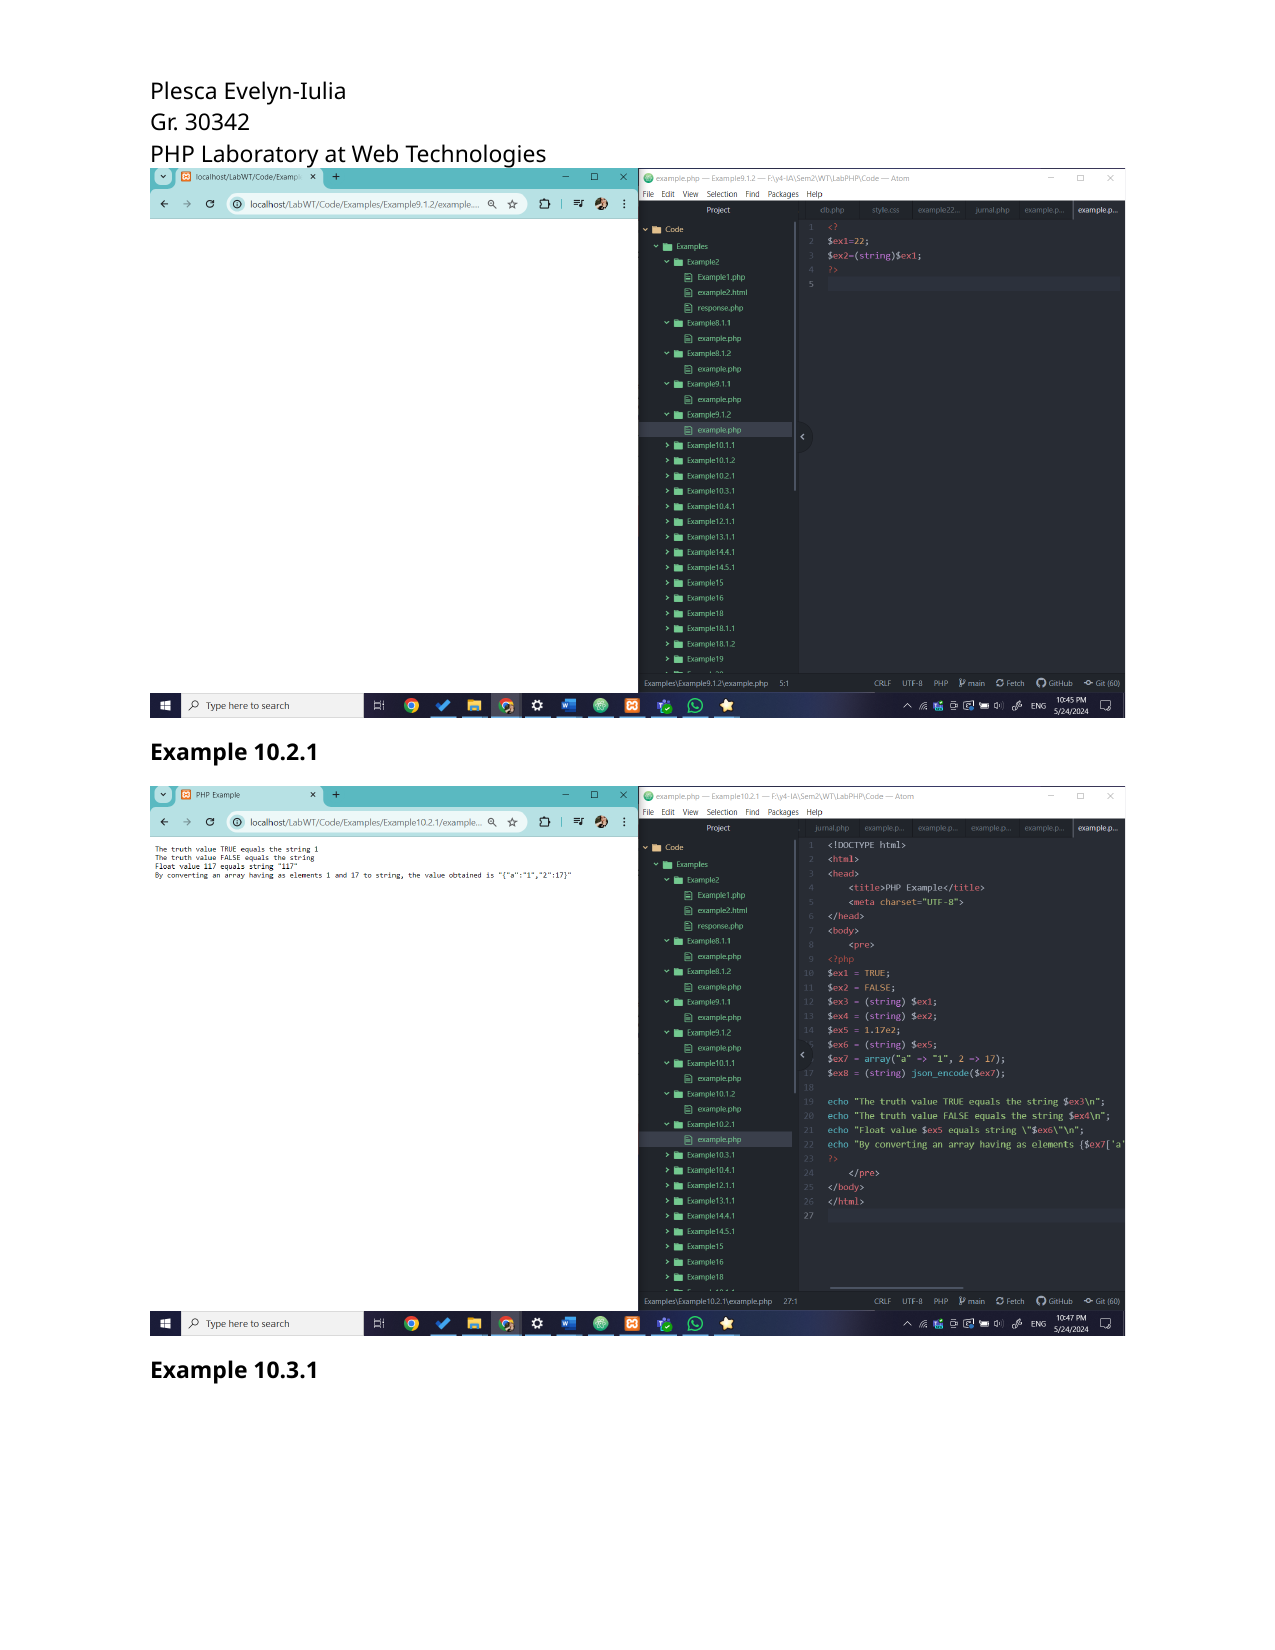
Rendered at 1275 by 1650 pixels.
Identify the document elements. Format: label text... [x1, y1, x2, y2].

picture [150, 786, 1125, 1336]
text Example 10.3.1 [150, 1354, 1125, 1386]
picture [150, 168, 1125, 718]
text Example 10.2.1 [150, 736, 1125, 768]
